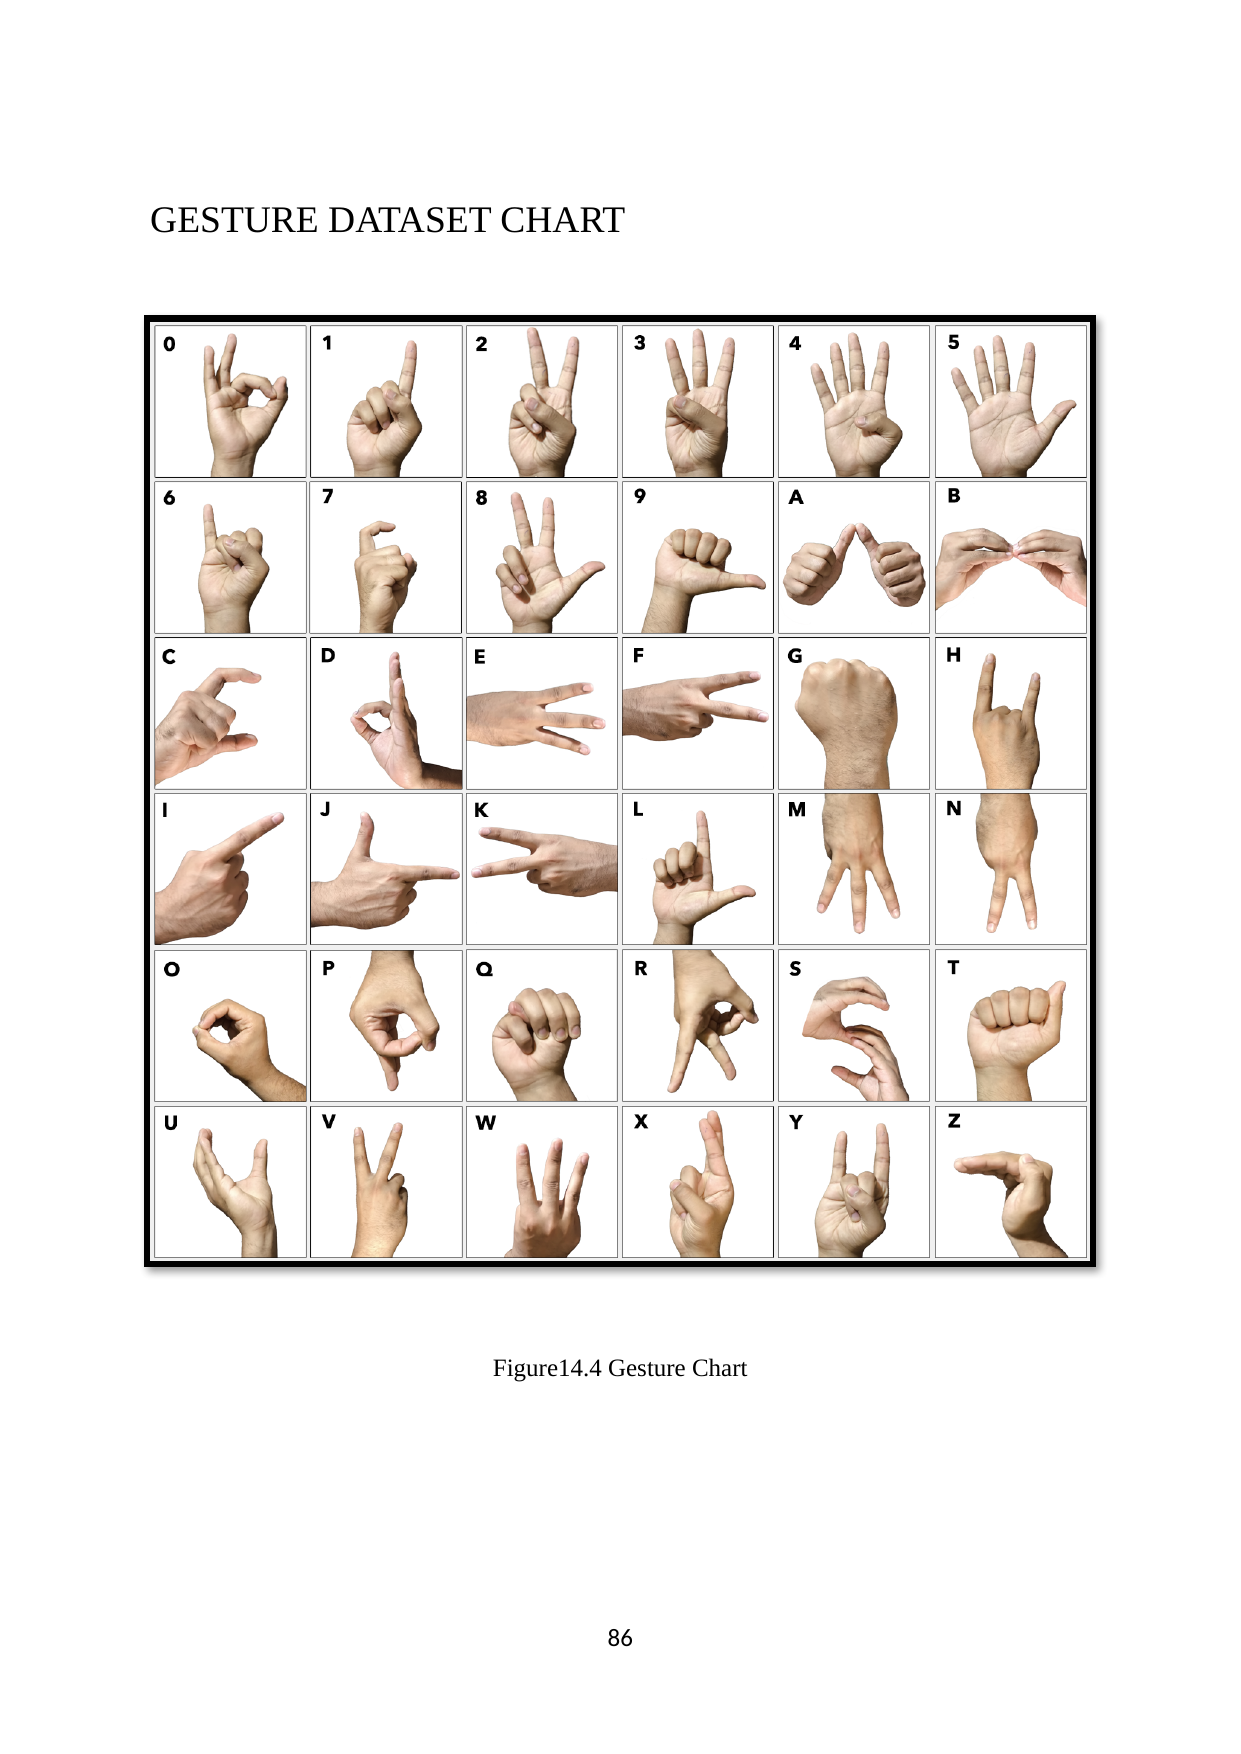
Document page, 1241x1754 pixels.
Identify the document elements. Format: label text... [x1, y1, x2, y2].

text Figure14.4 Gesture Chart [150, 1353, 1090, 1382]
picture [150, 322, 1090, 1261]
text GESTURE DATASET CHART [150, 198, 1090, 241]
